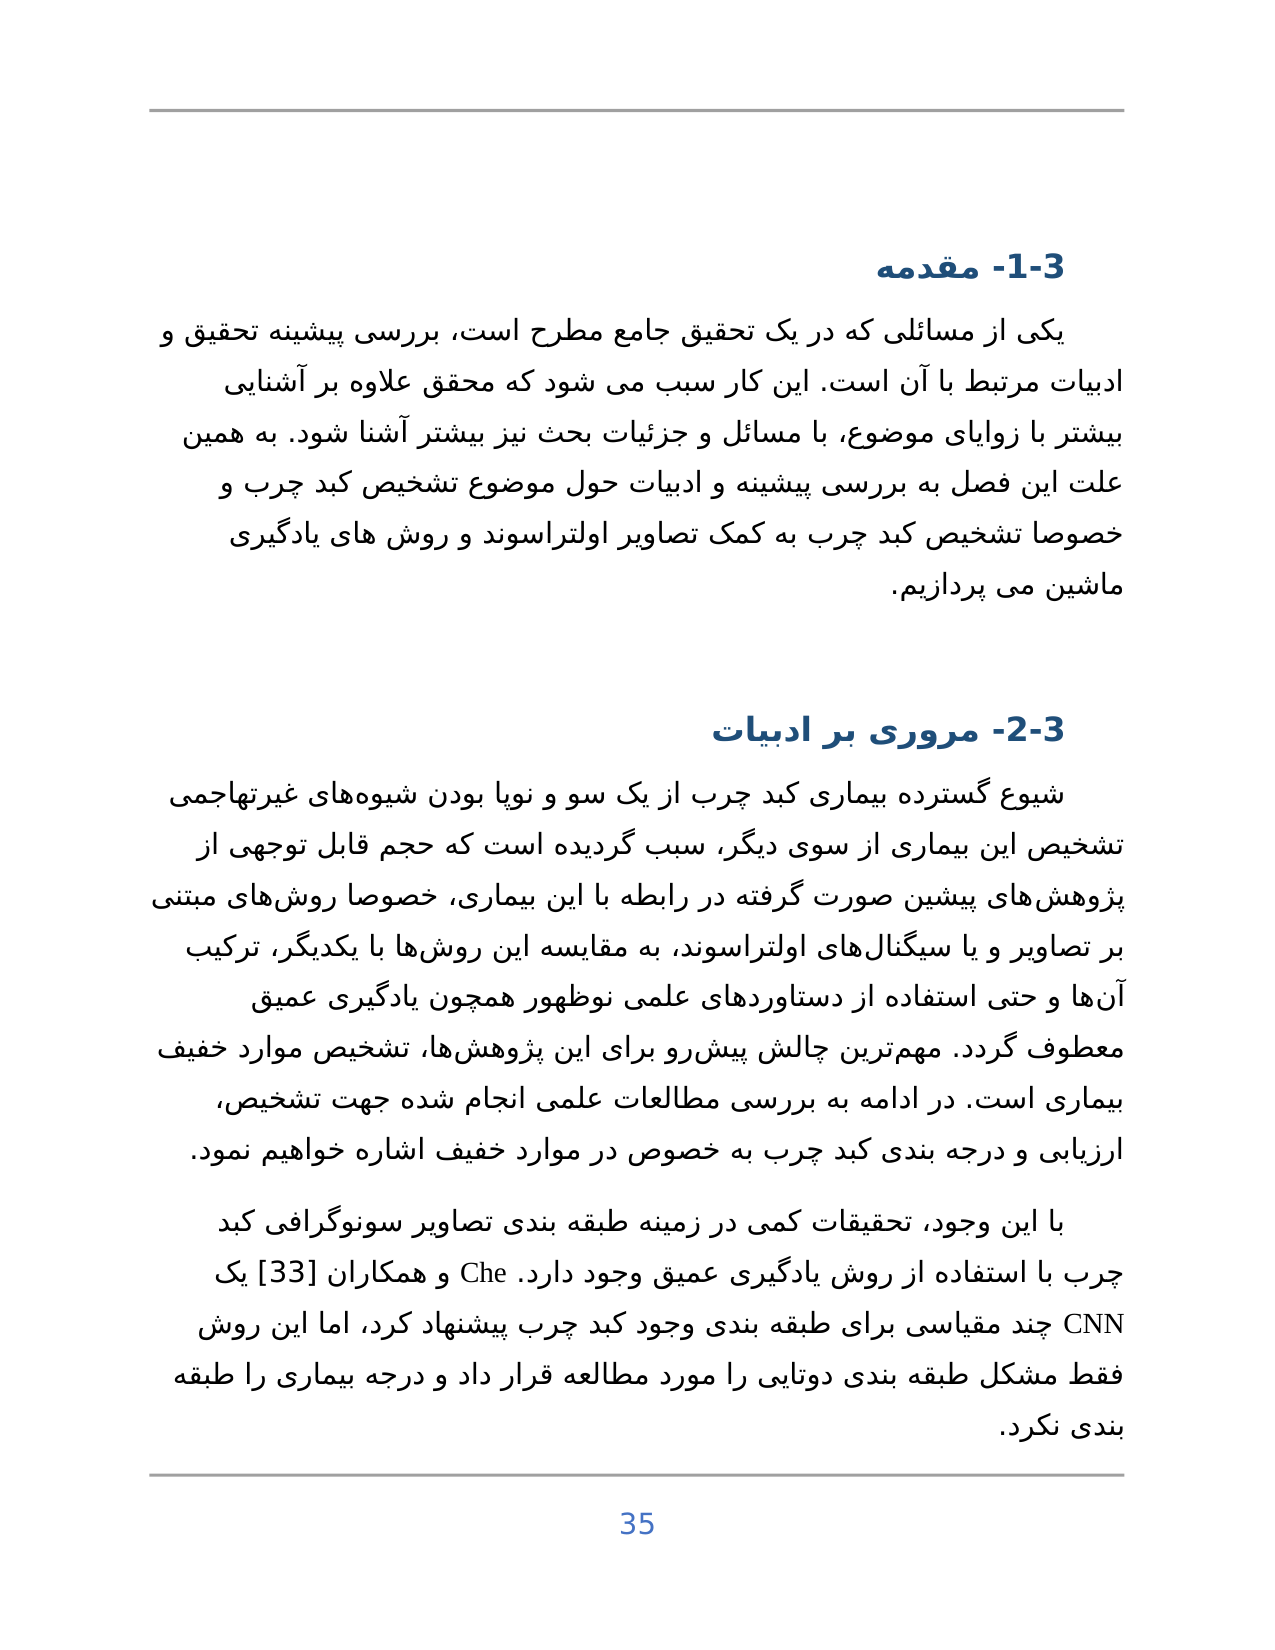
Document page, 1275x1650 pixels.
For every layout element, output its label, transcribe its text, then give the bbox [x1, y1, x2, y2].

text با این وجود، تحقیقات کمی در زمینه طبقه بندی تصاویر سونوگرافی کبد چرب با استفاده از روش یادگیری عمیق وجود دارد. Che و همکاران [33] یک CNN چند مقیاسی برای طبقه بندی وجود کبد چرب پیشنهاد کرد، اما این روش فقط مشکل طبقه بندی دوتایی را مورد مطالعه قرار داد و درجه بیماری را طبقه بندی نکرد. [150, 1204, 1125, 1442]
subtitle 1-3- مقدمه [150, 248, 1125, 286]
text یکی از مسائلی که در یک تحقیق جامع مطرح است، بررسی پیشینه تحقیق و ادبیات مرتبط با آن است. این کار سبب می شود که محقق علاوه بر آشنایی بیشتر با زوایای موضوع، با مسائل و جزئیات بحث نیز بیشتر آشنا شود. به همین علت این فصل به بررسی پیشینه و ادبیات حول موضوع تشخیص کبد چرب و خصوصا تشخیص کبد چرب به کمک تصاویر اولتراسوند و روش های یادگیری ماشین می پردازیم. [150, 313, 1124, 602]
text شیوع گسترده بیماری کبد چرب از یک سو و نوپا بودن شیوه‌های غیرتهاجمی تشخیص این بیماری از سوی دیگر، سبب گردیده است که حجم قابل توجهی از پژوهش‌های پیشین صورت گرفته در رابطه با این بیماری، خصوصا روش‌های مبتنی بر تصاویر و یا سیگنال‌های اولتراسوند، به مقایسه این روش‌ها با یکدیگر، ترکیب آن‌ها و حتی استفاده از دستاوردهای علمی نوظهور همچون یادگیری عمیق معطوف گردد. مهم‌ترین چالش پیش‌رو برای این پژوهش‌ها، تشخیص موارد خفیف بیماری است. در ادامه به بررسی مطالعات علمی انجام شده جهت تشخیص، ارزیابی و درجه بندی کبد چرب به خصوص در موارد خفیف اشاره خواهیم نمود. [150, 776, 1125, 1167]
subtitle 2-3- مروری بر ادبیات [150, 711, 1125, 749]
